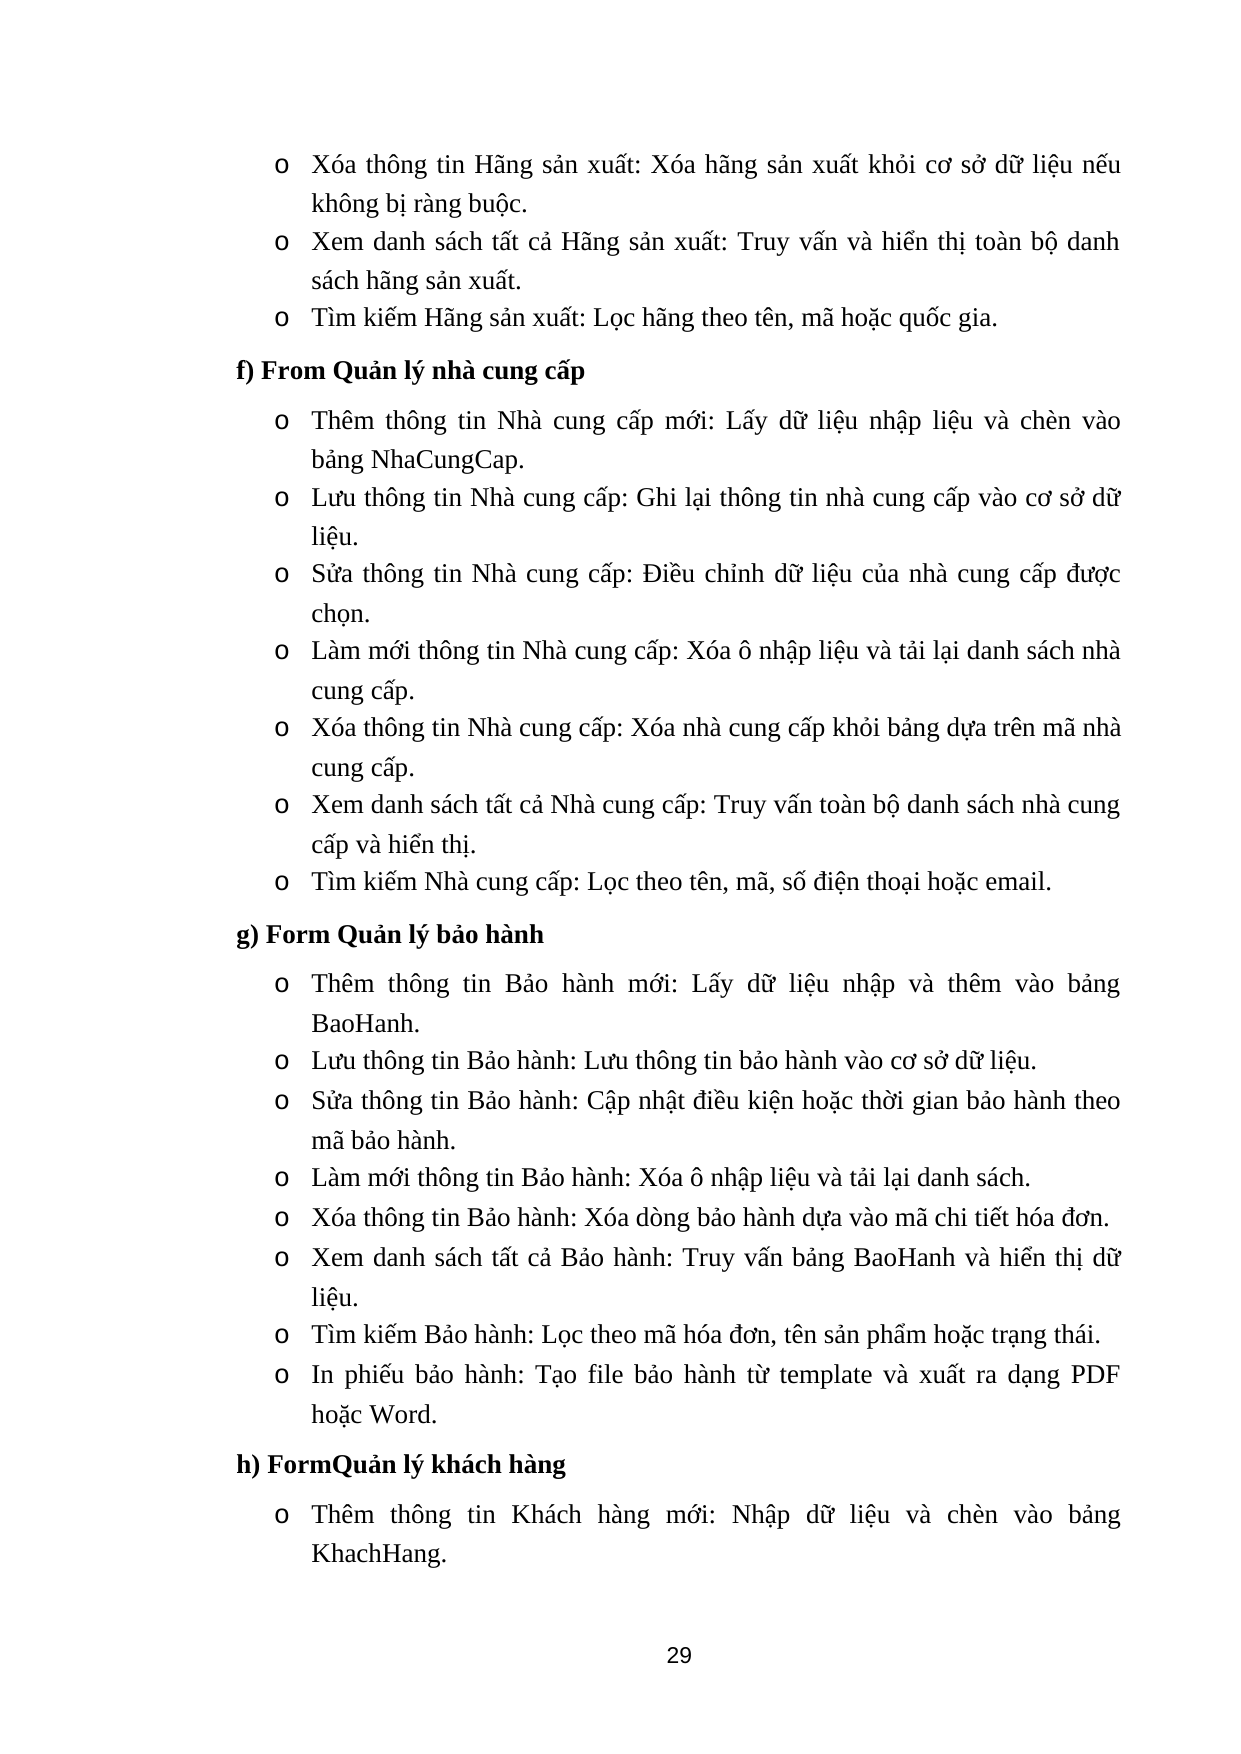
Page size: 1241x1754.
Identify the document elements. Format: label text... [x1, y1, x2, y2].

list Tìm kiếm Hãng sản xuất: Lọc hãng theo tên, mã hoặc quốc gia. [274, 301, 1122, 335]
list Thêm thông tin Bảo hành mới: Lấy dữ liệu nhập và thêm vào bảng BaoHanh. [274, 967, 1122, 1038]
list Làm mới thông tin Nhà cung cấp: Xóa ô nhập liệu và tải lại danh sách nhà cung cấp. [274, 634, 1122, 705]
list Xóa thông tin Hãng sản xuất: Xóa hãng sản xuất khỏi cơ sở dữ liệu nếu không bị ràng buộc. [274, 148, 1122, 218]
list Lưu thông tin Nhà cung cấp: Ghi lại thông tin nhà cung cấp vào cơ sở dữ liệu. [274, 481, 1122, 551]
list In phiếu bảo hành: Tạo file bảo hành từ template và xuất ra dạng PDF hoặc Word. [274, 1358, 1122, 1429]
list Xóa thông tin Bảo hành: Xóa dòng bảo hành dựa vào mã chi tiết hóa đơn. [274, 1201, 1122, 1235]
list Xem danh sách tất cả Bảo hành: Truy vấn bảng BaoHanh và hiển thị dữ liệu. [274, 1242, 1122, 1312]
text g) Form Quản lý bảo hành [236, 918, 1122, 949]
list Xem danh sách tất cả Nhà cung cấp: Truy vấn toàn bộ danh sách nhà cung cấp và hiển thị. [274, 788, 1122, 859]
list Tìm kiếm Nhà cung cấp: Lọc theo tên, mã, số điện thoại hoặc email. [274, 865, 1122, 898]
list Xem danh sách tất cả Hãng sản xuất: Truy vấn và hiển thị toàn bộ danh sách hãng sản xuất. [274, 224, 1122, 295]
text h) FormQuản lý khách hàng [236, 1448, 1122, 1479]
list Xóa thông tin Nhà cung cấp: Xóa nhà cung cấp khỏi bảng dựa trên mã nhà cung cấp. [274, 711, 1122, 782]
list Tìm kiếm Bảo hành: Lọc theo mã hóa đơn, tên sản phẩm hoặc trạng thái. [274, 1318, 1122, 1352]
list Làm mới thông tin Bảo hành: Xóa ô nhập liệu và tải lại danh sách. [274, 1161, 1122, 1195]
list Thêm thông tin Nhà cung cấp mới: Lấy dữ liệu nhập liệu và chèn vào bảng NhaCungCap. [274, 404, 1122, 474]
list Lưu thông tin Bảo hành: Lưu thông tin bảo hành vào cơ sở dữ liệu. [274, 1044, 1122, 1078]
list Sửa thông tin Bảo hành: Cập nhật điều kiện hoặc thời gian bảo hành theo mã bảo hành. [274, 1084, 1122, 1155]
list Thêm thông tin Khách hàng mới: Nhập dữ liệu và chèn vào bảng KhachHang. [274, 1498, 1122, 1568]
list Sửa thông tin Nhà cung cấp: Điều chỉnh dữ liệu của nhà cung cấp được chọn. [274, 558, 1122, 628]
text f) From Quản lý nhà cung cấp [236, 354, 1122, 385]
